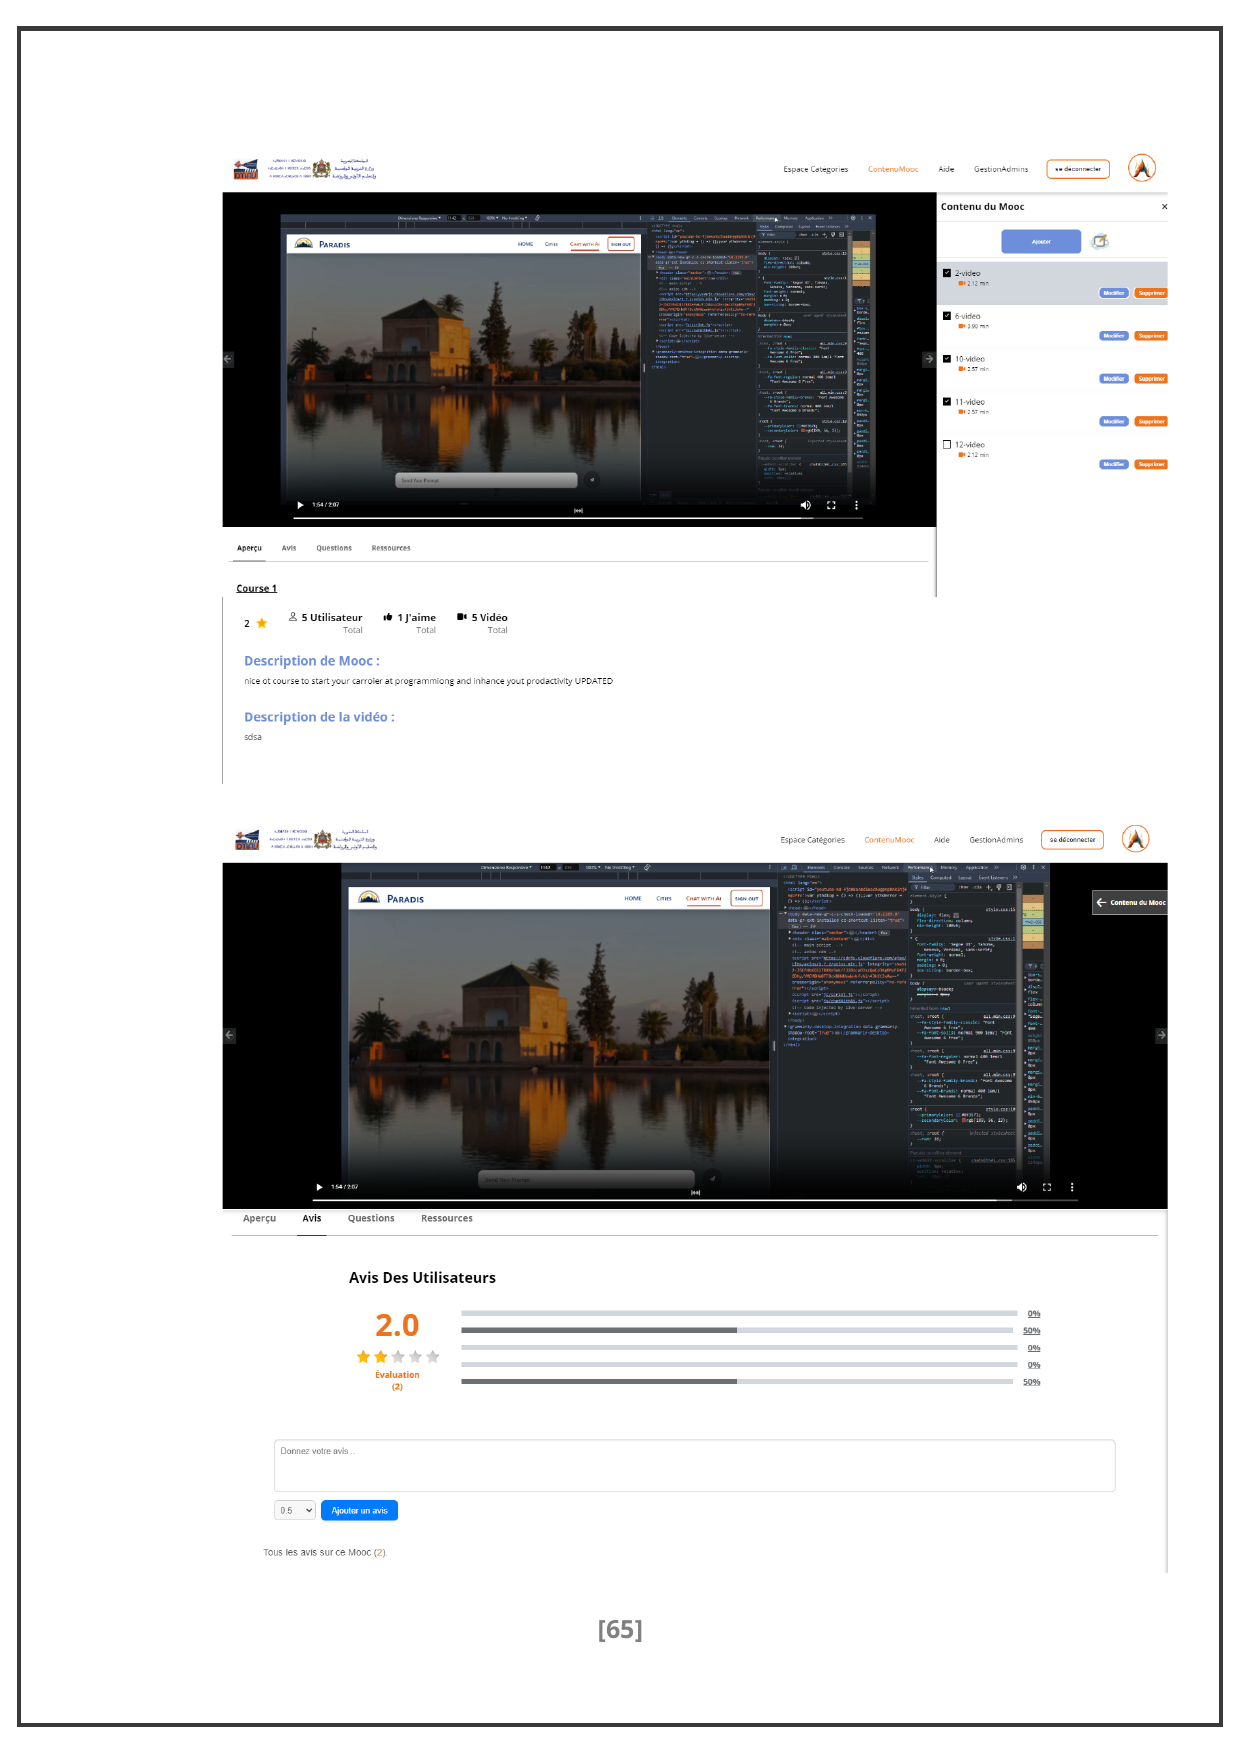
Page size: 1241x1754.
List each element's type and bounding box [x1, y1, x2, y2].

picture [222, 147, 1168, 784]
picture [222, 817, 1168, 1573]
